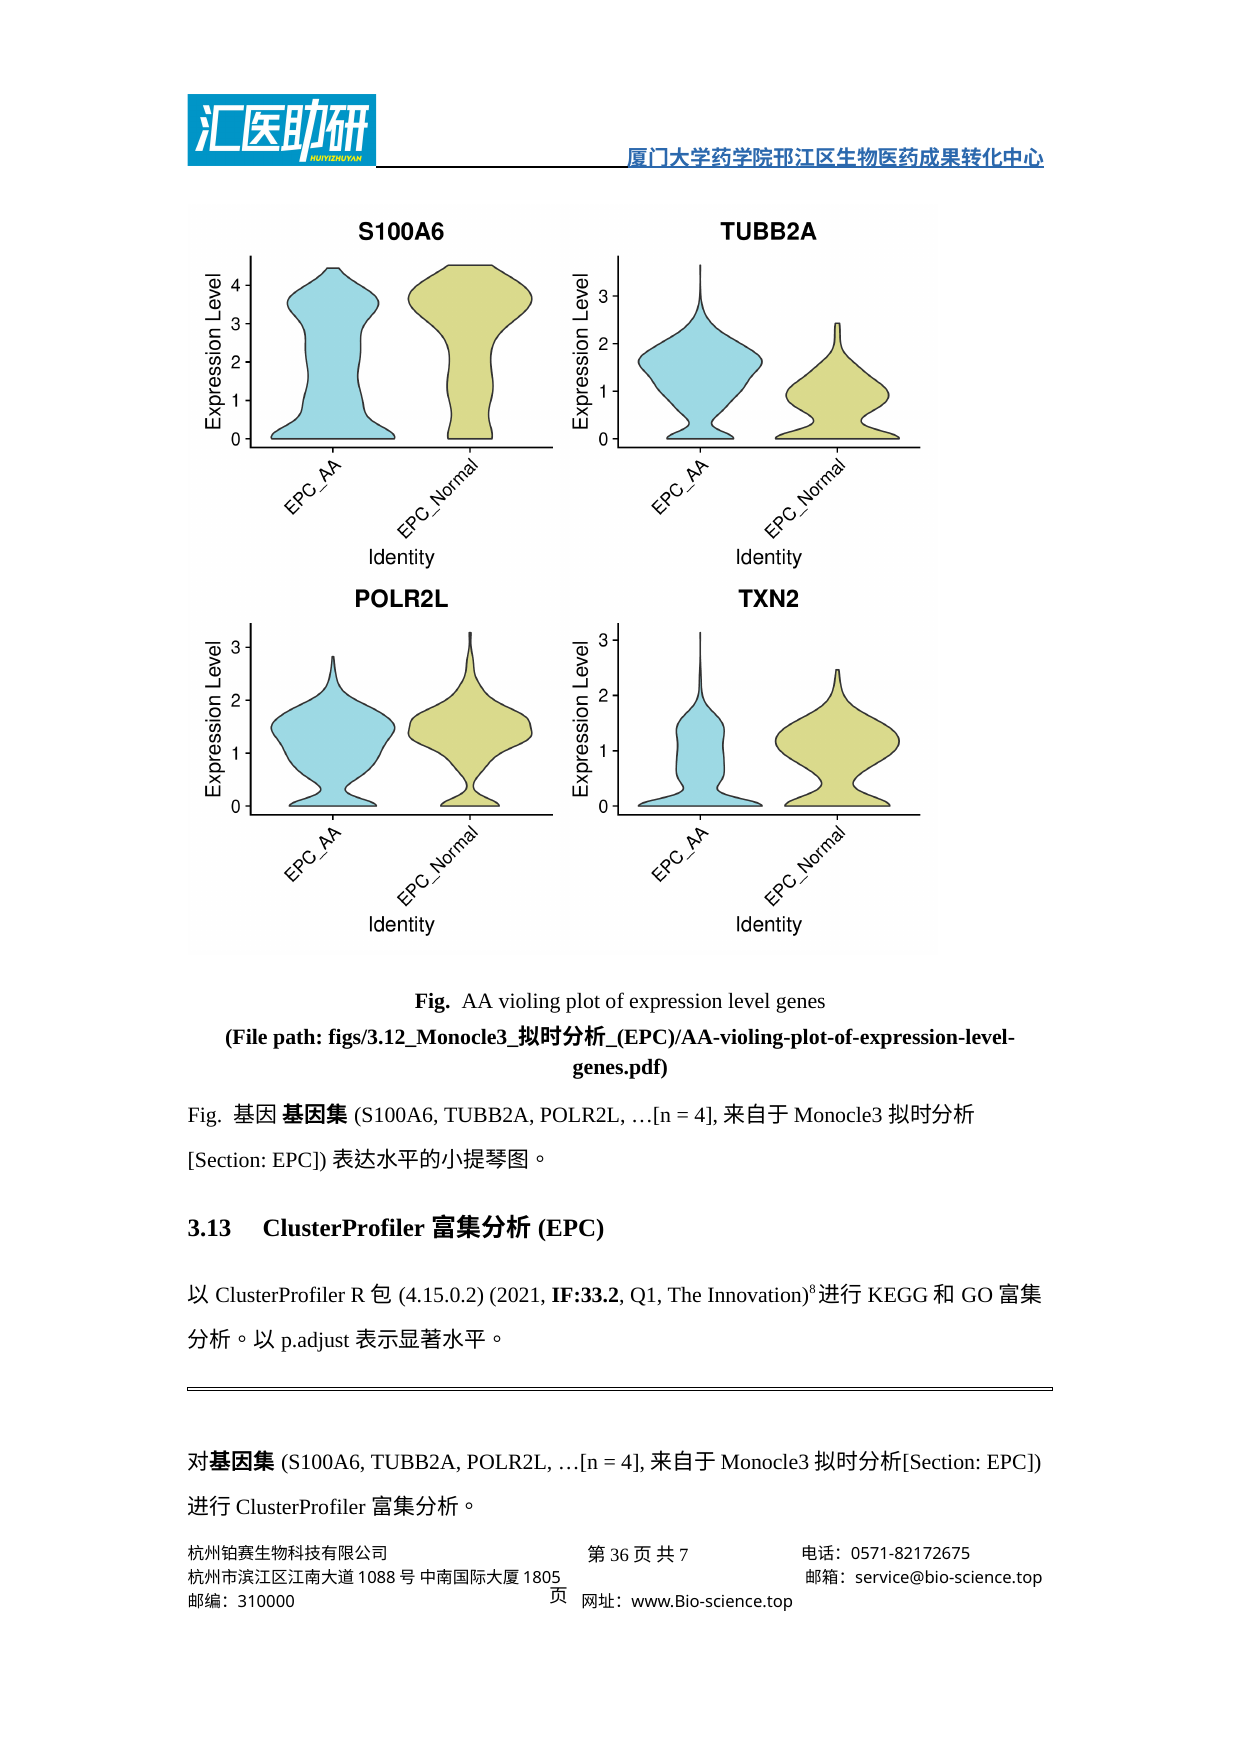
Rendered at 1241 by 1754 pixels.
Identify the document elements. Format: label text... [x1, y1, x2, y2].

picture [201, 118, 208, 127]
picture [187, 204, 938, 955]
text Fig. 基因 基因集 (S100A6, TUBB2A, POLR2L, …[n = 4], 来自于Monocle3 拟时分析[Section: EPC]) 表达水平的小提琴图。 [187, 1099, 1053, 1174]
text (File path: figs/3.12_Monocle3_拟时分析_(EPC)/AA-violing-plot-of-expression-level-genes.pdf) [187, 1021, 1053, 1081]
picture [282, 99, 327, 161]
picture [196, 131, 208, 150]
text 以 ClusterProfiler R 包 (4.15.0.2) (2021, IF:33.2, Q1, The Innovation)8进行 KEGG 和 GO 富集分析。以 p.adjust 表示显著水平。 [187, 1279, 1053, 1354]
picture [210, 106, 243, 150]
subtitle 3.13 ClusterProfiler 富集分析 (EPC) [187, 1209, 1053, 1243]
text 对基因集 (S100A6, TUBB2A, POLR2L, …[n = 4], 来自于Monocle3 拟时分析[Section: EPC]) 进行ClusterProfiler 富集分析。 [187, 1446, 1053, 1521]
picture [204, 106, 210, 114]
picture [243, 106, 284, 150]
text Fig. AA violing plot of expression level genes [187, 988, 1053, 1013]
picture [327, 106, 368, 150]
